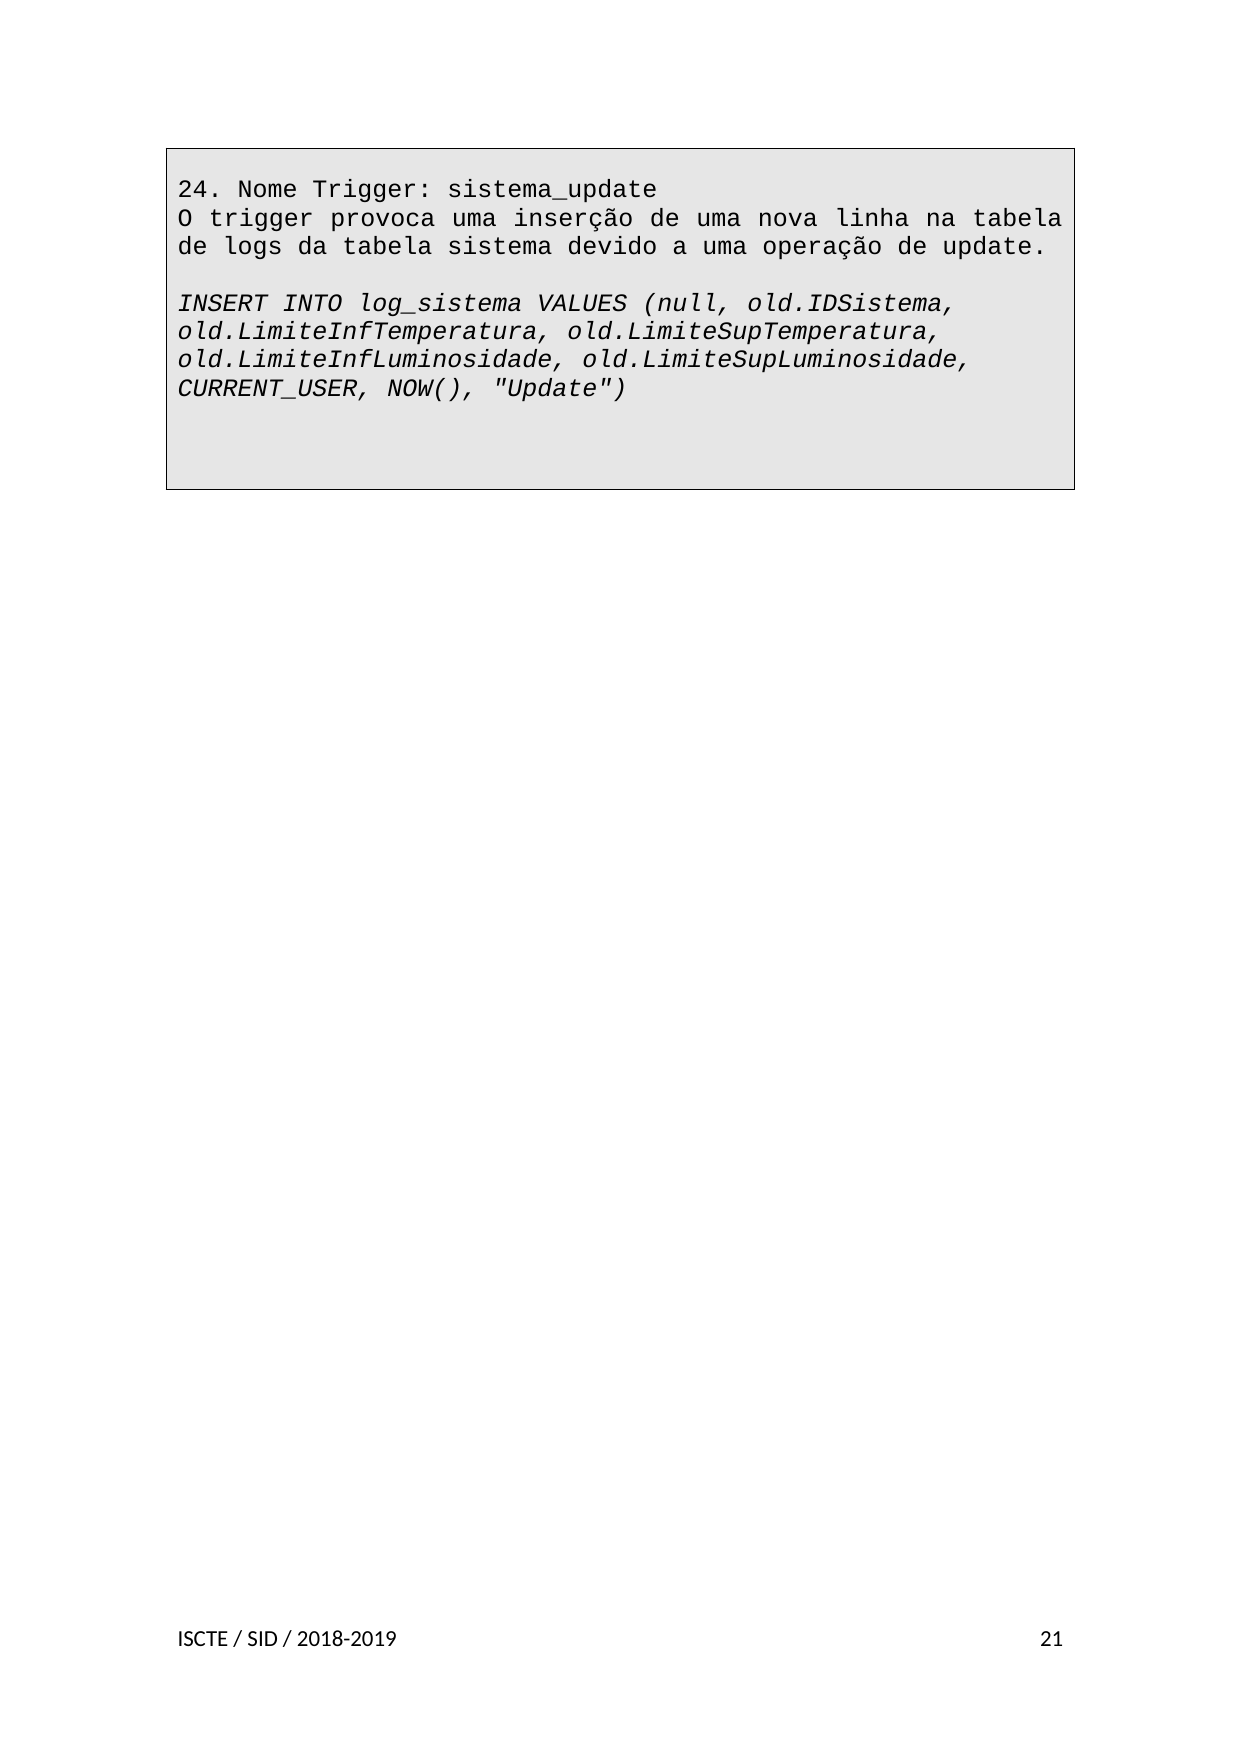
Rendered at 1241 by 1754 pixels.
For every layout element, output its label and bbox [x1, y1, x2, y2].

table_header [167, 149, 1074, 489]
